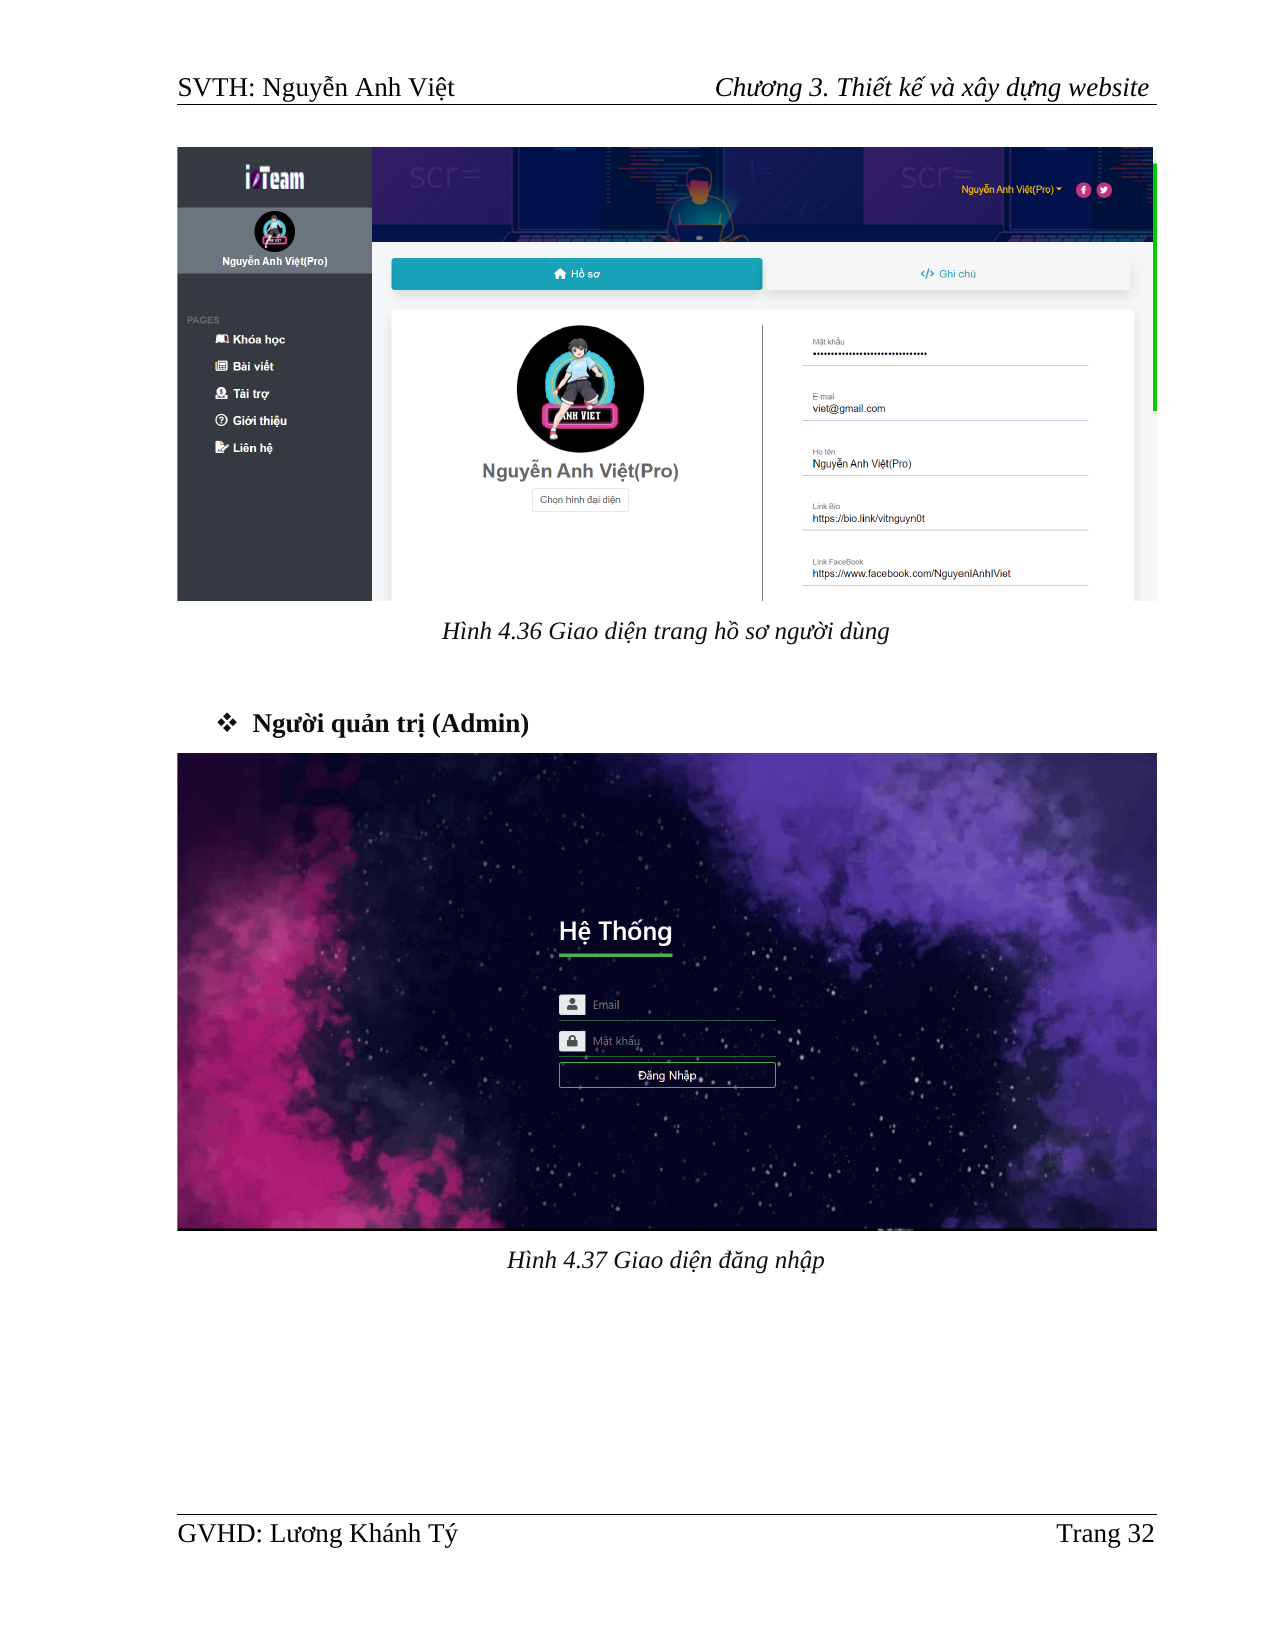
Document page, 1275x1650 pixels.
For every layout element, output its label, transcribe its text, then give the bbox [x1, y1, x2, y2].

list Người quản trị (Admin) [215, 707, 1157, 738]
picture [177, 147, 1157, 601]
picture [177, 753, 1157, 1231]
